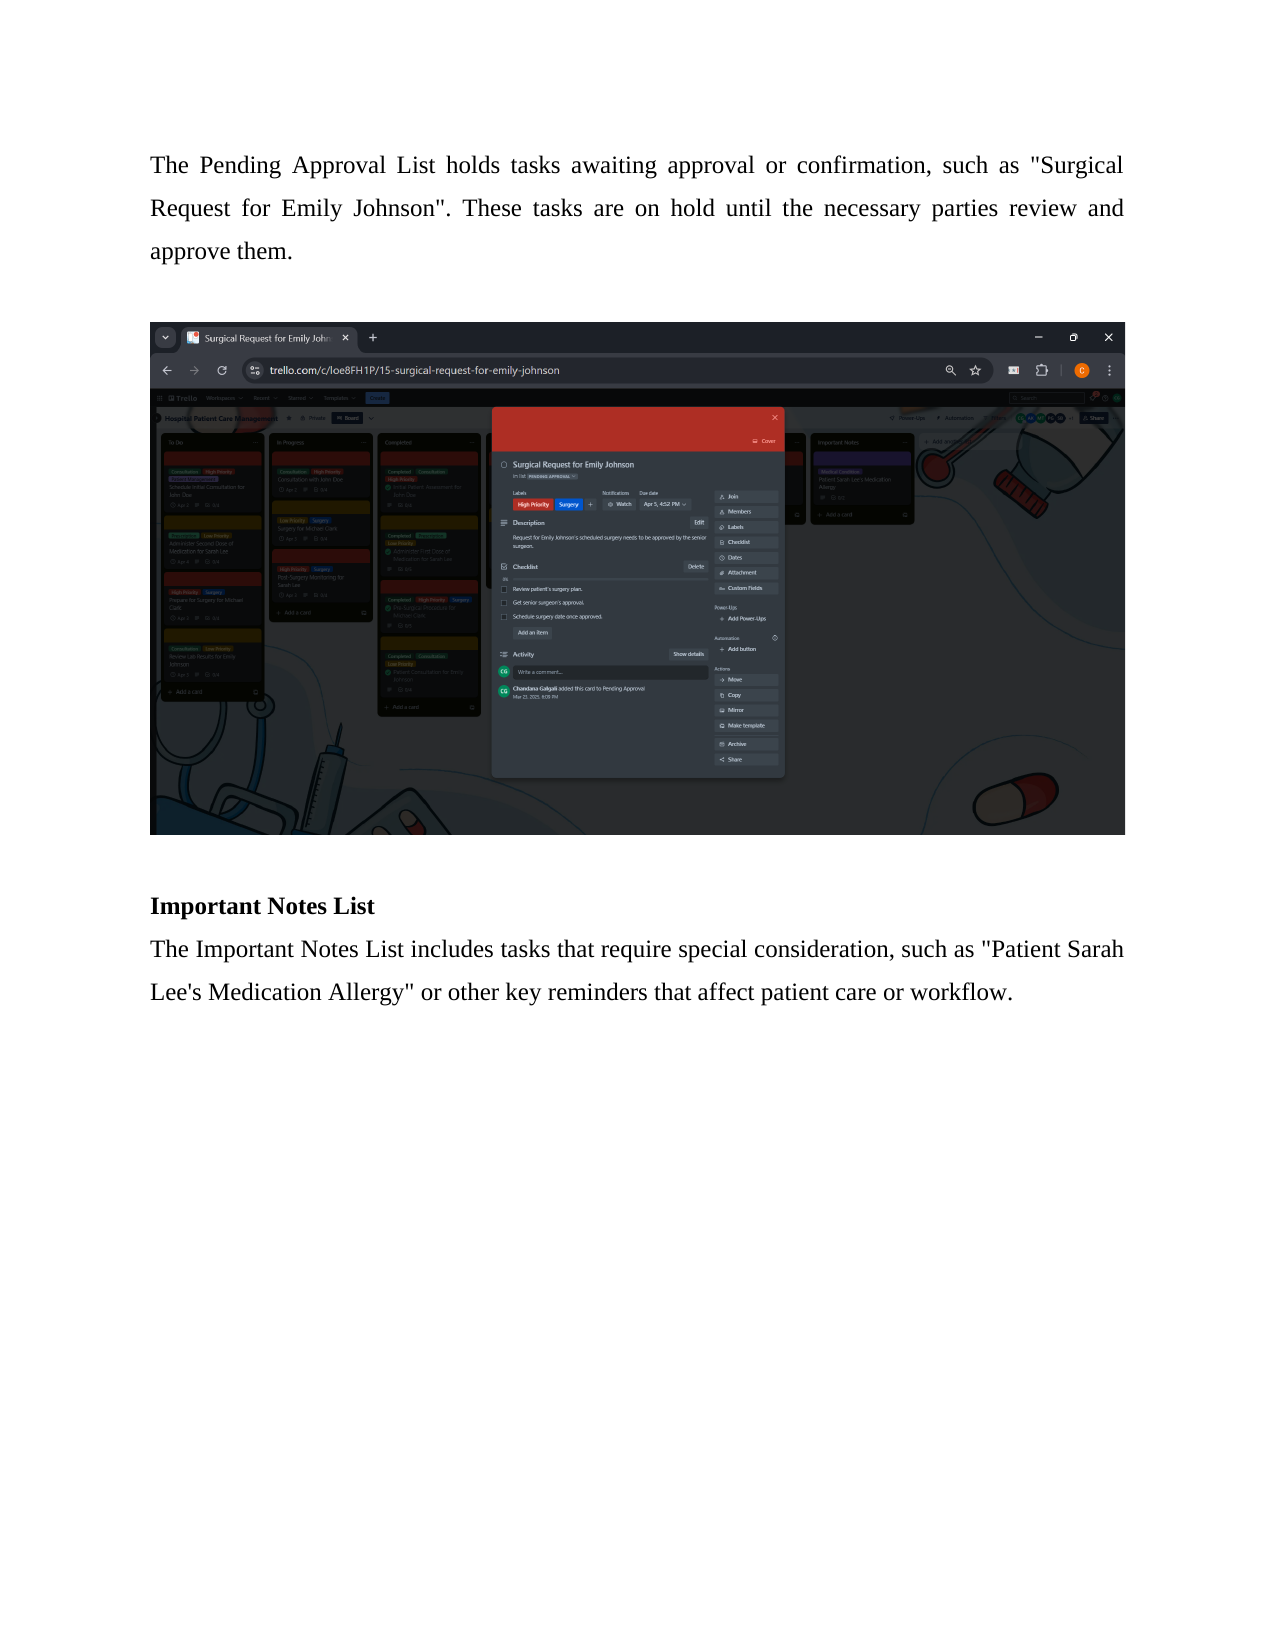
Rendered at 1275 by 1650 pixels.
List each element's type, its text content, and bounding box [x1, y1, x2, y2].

picture [150, 322, 1125, 835]
text The Pending Approval List holds tasks awaiting approval or confirmation, such as "Surgical Request for Emily Johnson". These tasks are on hold until the necessary parties review and approve them. [150, 150, 1125, 265]
text The Important Notes List includes tasks that require special consideration, such as "Patient Sarah Lee's Medication Allergy" or other key reminders that affect patient care or workflow. [150, 934, 1125, 1006]
text Important Notes List [150, 891, 1125, 920]
